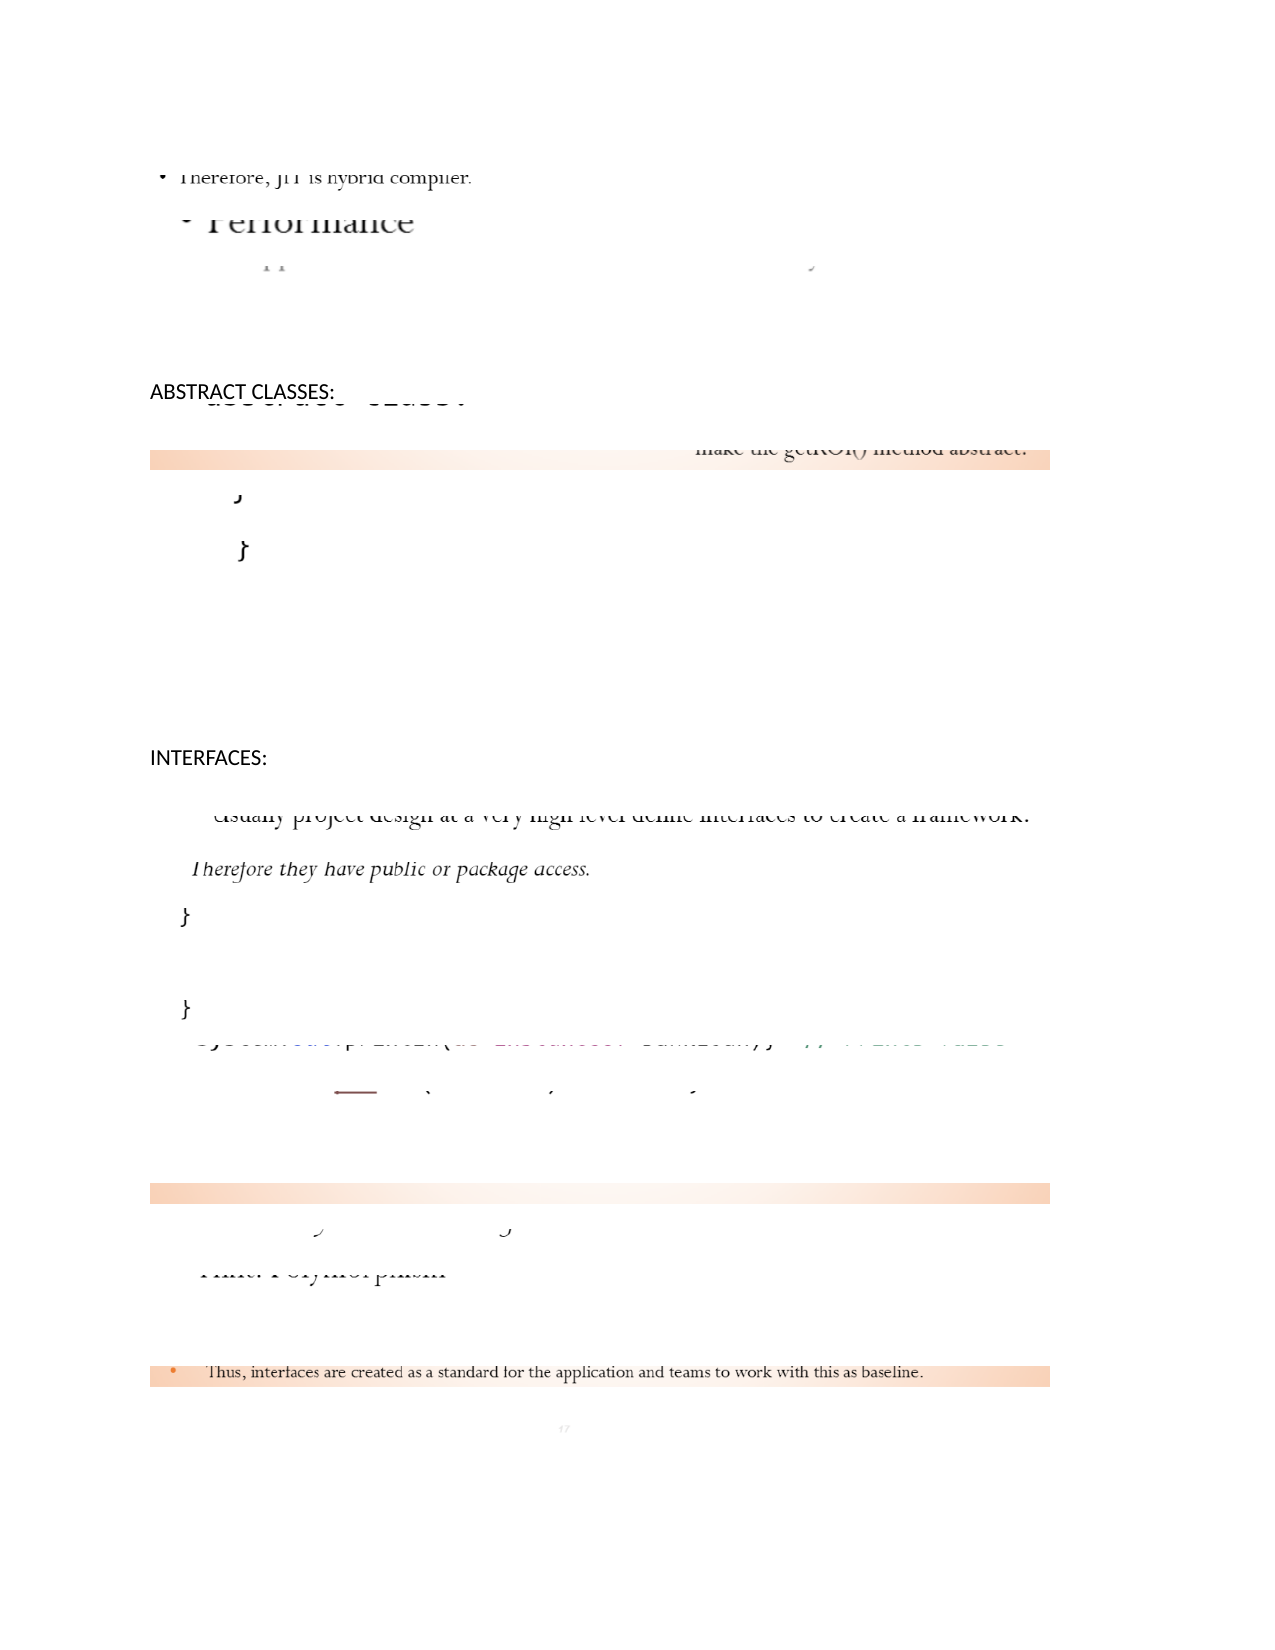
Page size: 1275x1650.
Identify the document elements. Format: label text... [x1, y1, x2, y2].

text ABSTRACT CLASSES: [150, 379, 1125, 404]
text INTERFACES: [150, 746, 1125, 771]
